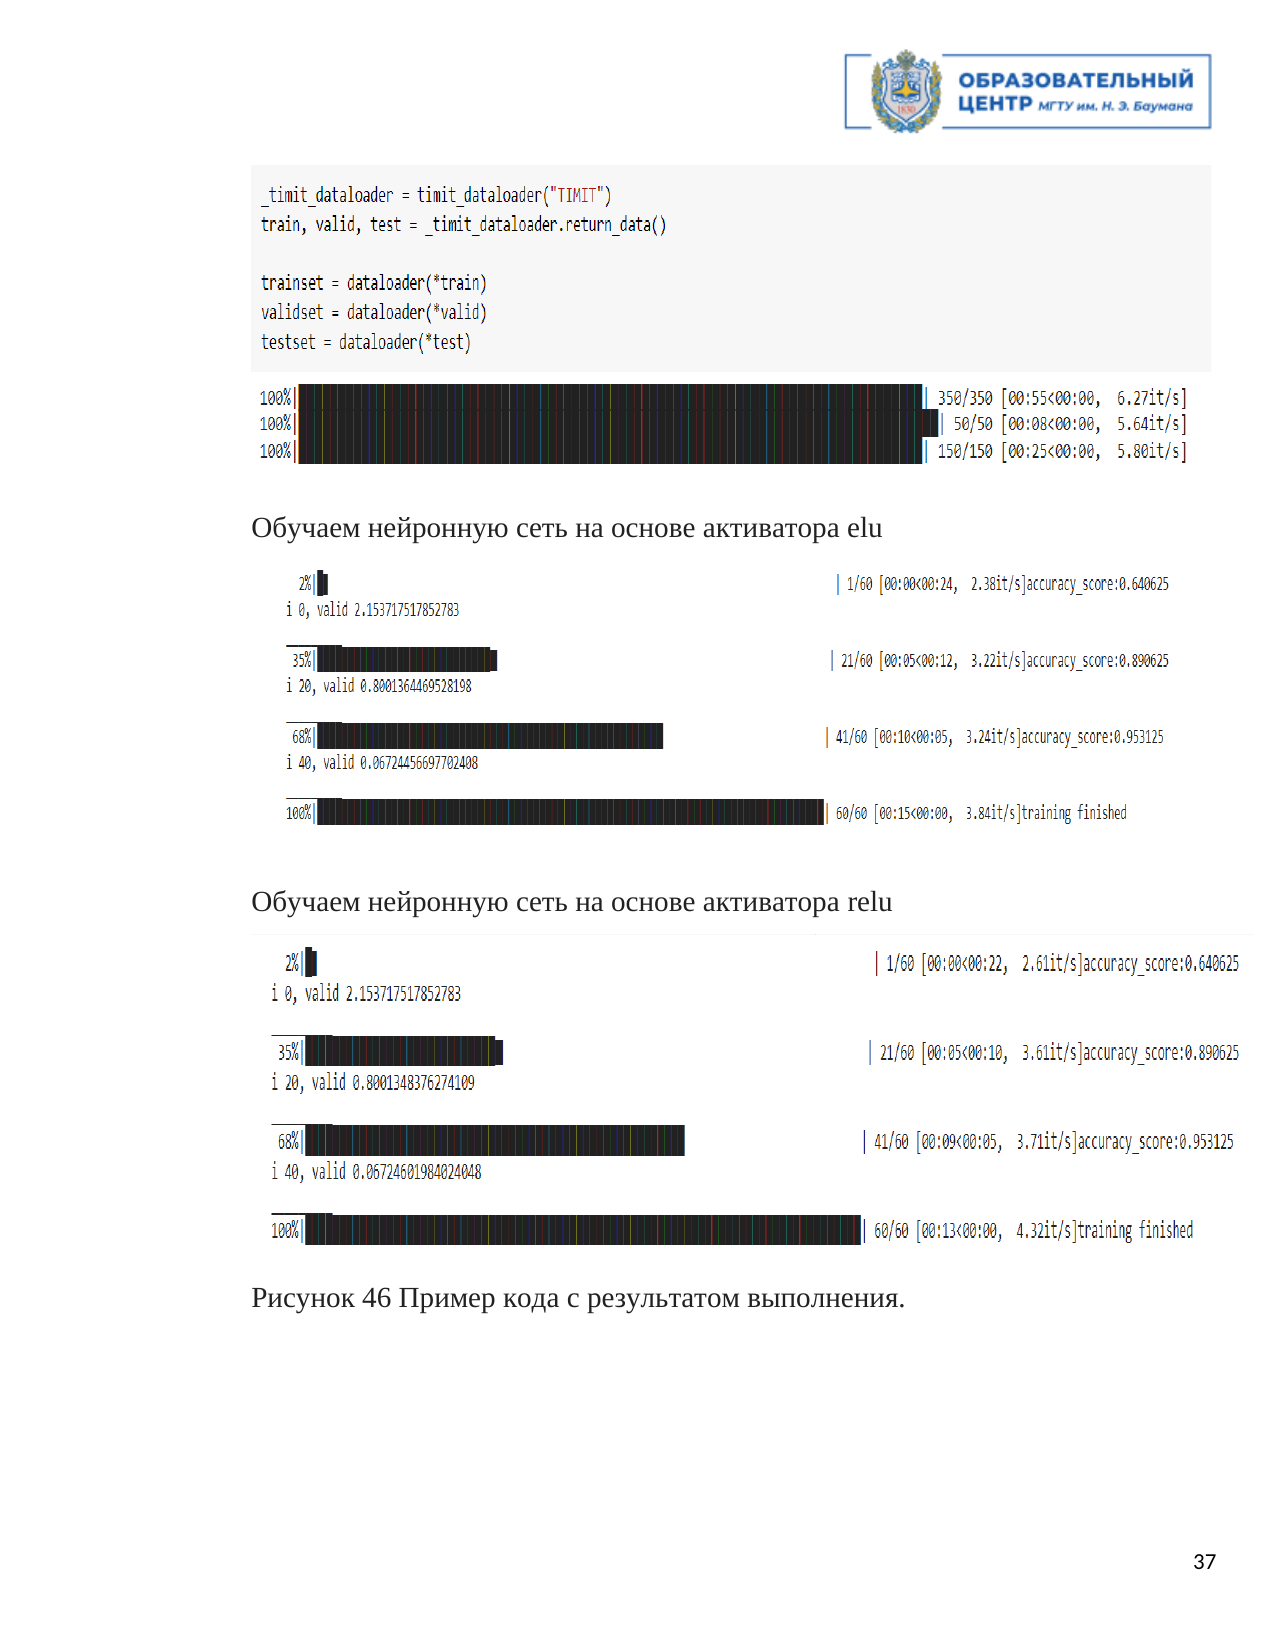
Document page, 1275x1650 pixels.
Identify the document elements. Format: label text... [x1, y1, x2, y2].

text Обучаем нейронную сеть на основе активатора relu [177, 884, 1216, 917]
picture [251, 165, 1212, 494]
picture [251, 934, 1254, 1263]
picture [251, 560, 1249, 867]
text Обучаем нейронную сеть на основе активатора elu [177, 511, 1216, 544]
text Рисунок 46 Пример кода с результатом выполнения. [177, 1280, 1216, 1313]
picture [814, 26, 1262, 149]
